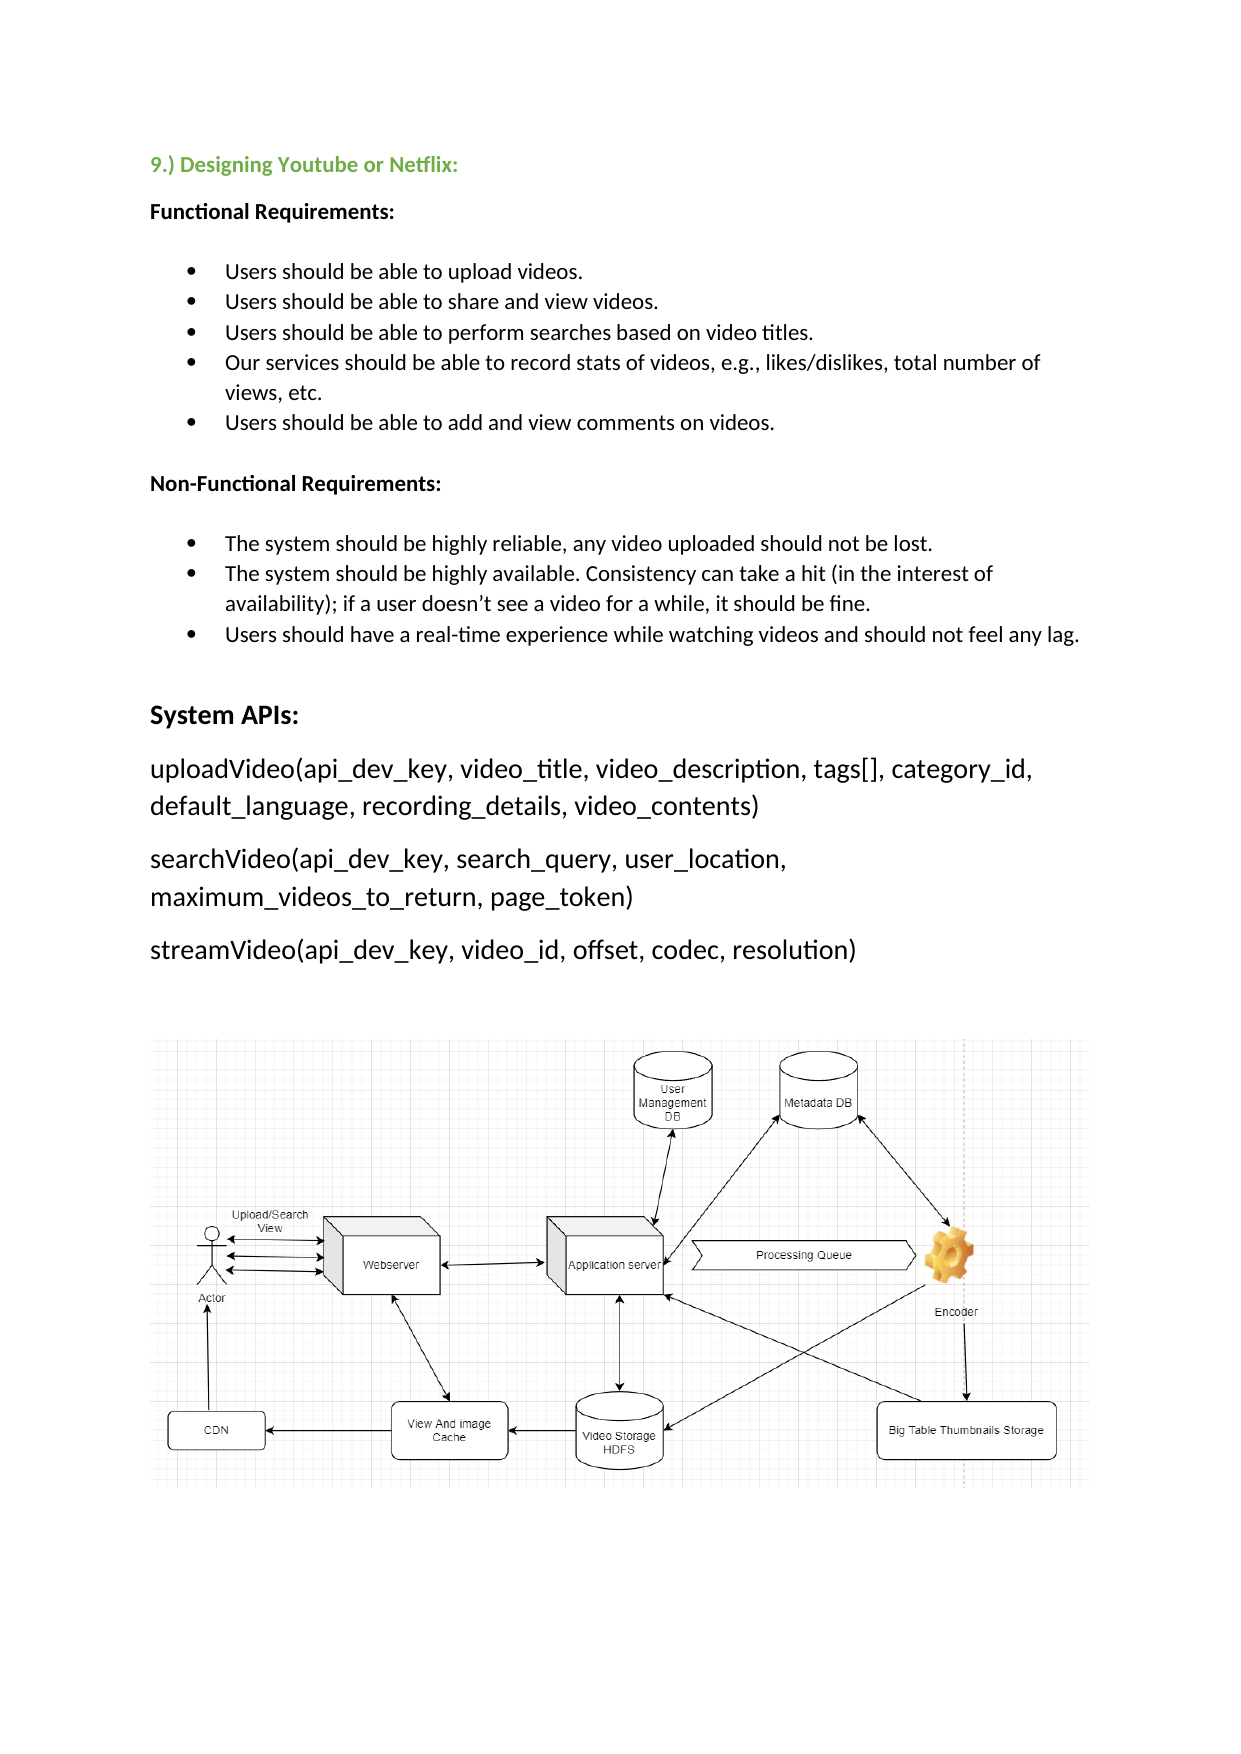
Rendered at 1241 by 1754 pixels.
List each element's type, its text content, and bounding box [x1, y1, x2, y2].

list Functional Requirements: [150, 197, 1090, 225]
list Users should be able to share and view videos. [187, 287, 1090, 316]
list Non-Functional Requirements: [150, 469, 1090, 497]
picture [150, 1039, 1090, 1488]
list The system should be highly reliable, any video uploaded should not be lost. [187, 529, 1090, 557]
text 9.) Designing Youtube or Netflix: [150, 150, 1090, 178]
list Users should be able to add and view comments on videos. [187, 408, 1090, 436]
text streamVideo(api_dev_key, video_id, offset, codec, resolution) [150, 932, 1090, 967]
text searchVideo(api_dev_key, search_query, user_location, maximum_videos_to_return, page_token) [150, 841, 1090, 913]
list The system should be highly available. Consistency can take a hit (in the interest of availability); if a user doesn’t see a video for a while, it should be fine. [187, 559, 1090, 618]
list Users should have a real-time experience while watching videos and should not feel any lag. [187, 620, 1090, 648]
text System APIs: [150, 697, 1090, 731]
list Users should be able to perform searches based on video titles. [187, 318, 1090, 346]
list Users should be able to upload videos. [187, 257, 1090, 285]
list Our services should be able to record stats of videos, e.g., likes/dislikes, total number of views, etc. [187, 348, 1090, 406]
text uploadVideo(api_dev_key, video_title, video_description, tags[], category_id, default_language, recording_details, video_contents) [150, 751, 1090, 822]
